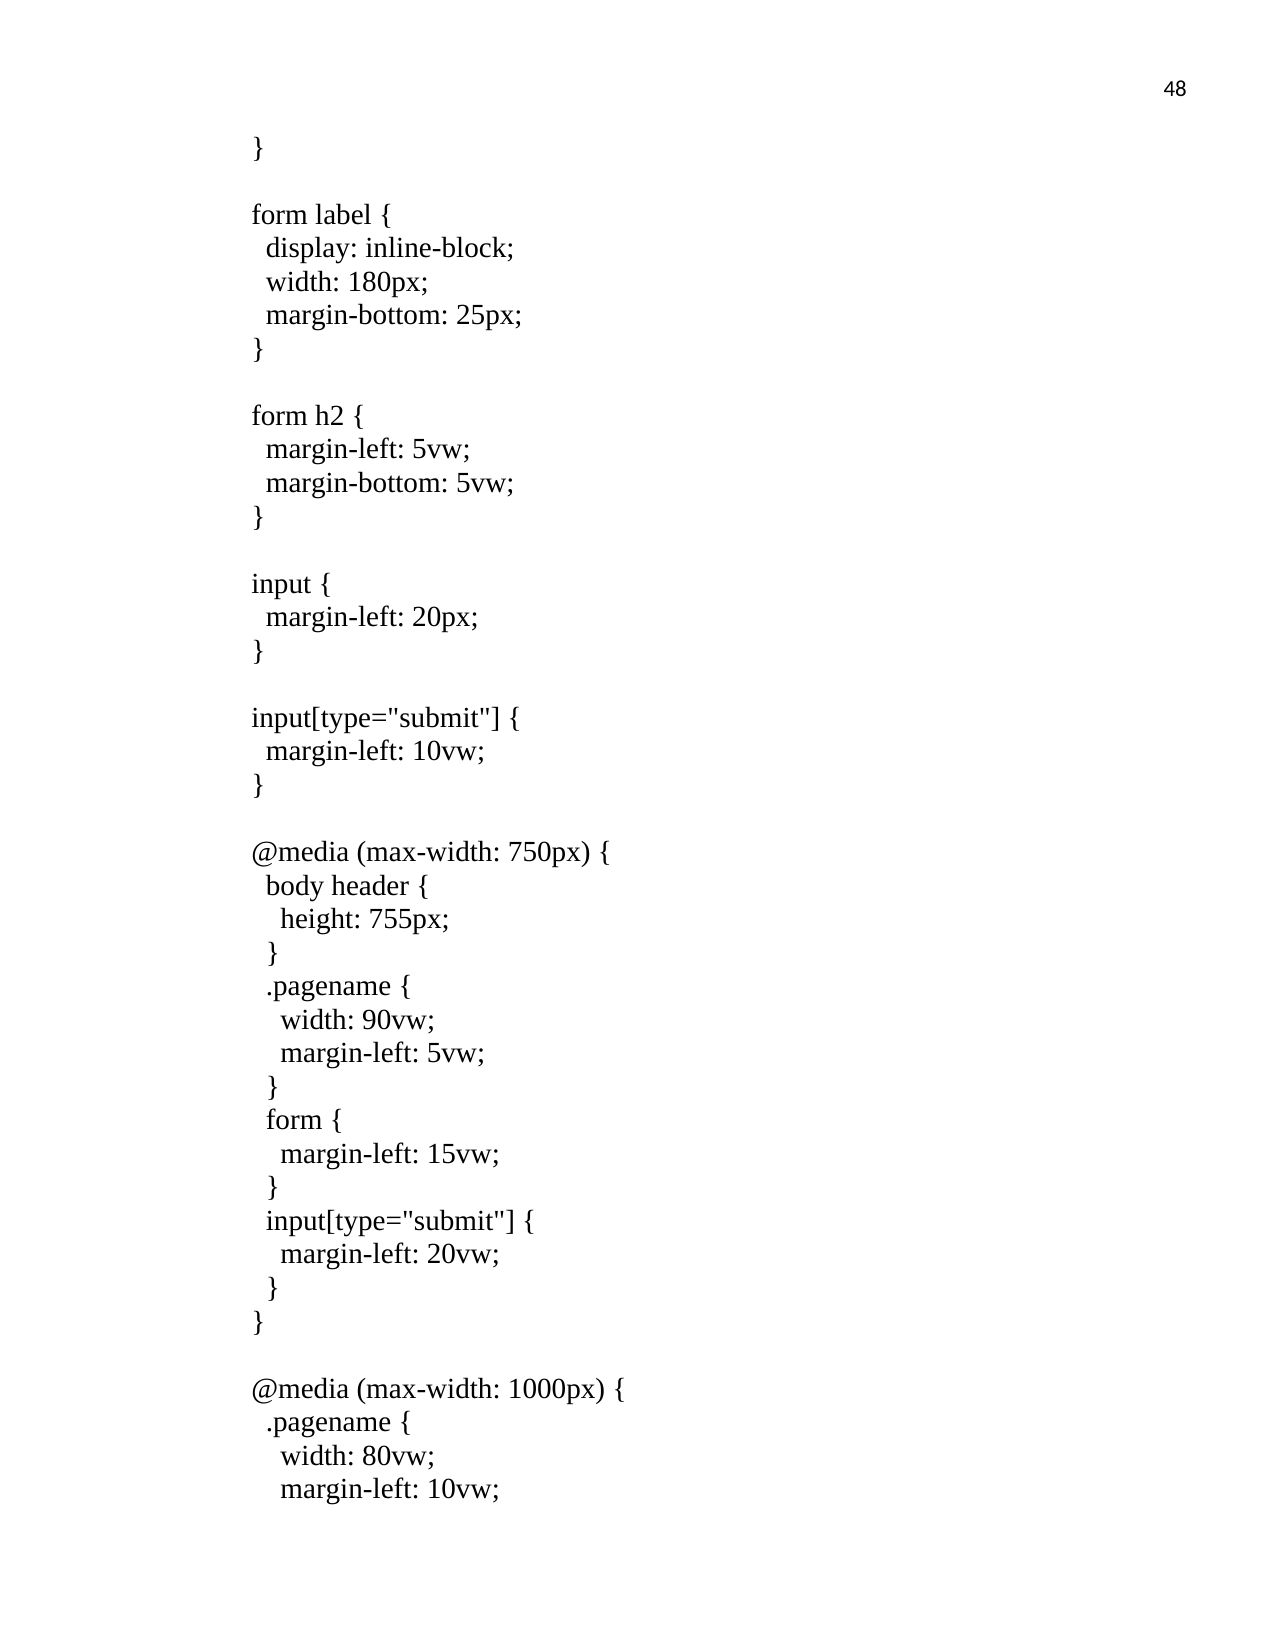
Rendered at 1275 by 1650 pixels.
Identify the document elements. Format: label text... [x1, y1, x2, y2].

text } [177, 1270, 1186, 1304]
text margin-left: 5vw; [177, 432, 1186, 465]
text margin-left: 20px; [177, 599, 1186, 633]
text margin-left: 20vw; [177, 1237, 1186, 1270]
text form { [177, 1102, 1186, 1136]
text width: 80vw; [177, 1438, 1186, 1471]
text } [177, 633, 1186, 666]
text margin-left: 10vw; [177, 733, 1186, 767]
text margin-bottom: 5vw; [177, 465, 1186, 499]
text height: 755px; [177, 901, 1186, 935]
text form h2 { [177, 398, 1186, 432]
text input[type="submit"] { [177, 1203, 1186, 1237]
text @media (max-width: 1000px) { [177, 1371, 1186, 1404]
text margin-left: 5vw; [177, 1035, 1186, 1069]
text input { [177, 566, 1186, 599]
text } [177, 1169, 1186, 1203]
text margin-left: 15vw; [177, 1136, 1186, 1169]
text @media (max-width: 750px) { [177, 834, 1186, 868]
text } [177, 935, 1186, 968]
text .pagename { [177, 968, 1186, 1002]
text } [177, 331, 1186, 364]
text } [177, 1069, 1186, 1102]
text } [177, 130, 1186, 163]
text } [177, 499, 1186, 532]
text .pagename { [177, 1404, 1186, 1438]
text display: inline-block; [177, 230, 1186, 264]
text width: 90vw; [177, 1002, 1186, 1035]
text body header { [177, 868, 1186, 901]
text margin-bottom: 25px; [177, 297, 1186, 331]
text width: 180px; [177, 264, 1186, 297]
text input[type="submit"] { [177, 700, 1186, 733]
text margin-left: 10vw; [177, 1471, 1186, 1505]
text form label { [177, 197, 1186, 230]
text } [177, 1304, 1186, 1337]
text } [177, 767, 1186, 801]
